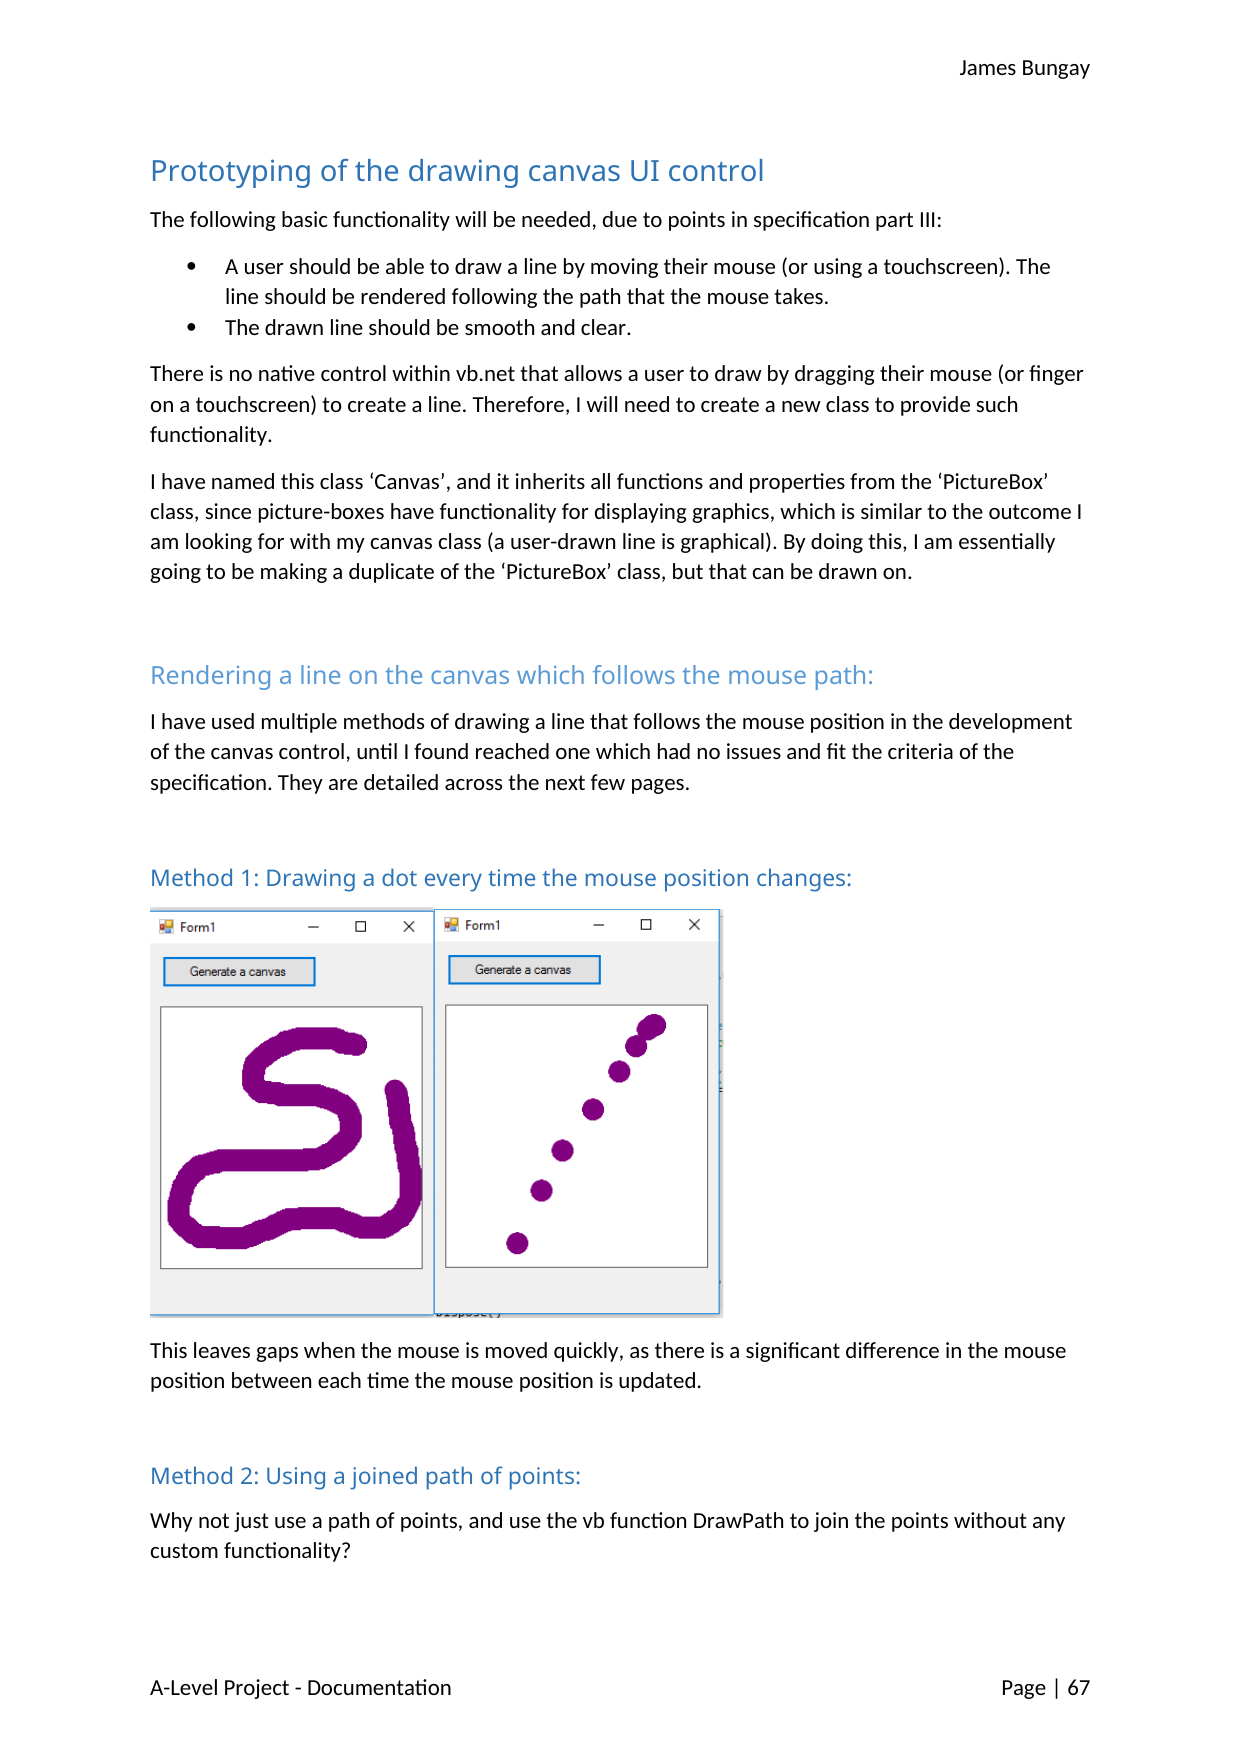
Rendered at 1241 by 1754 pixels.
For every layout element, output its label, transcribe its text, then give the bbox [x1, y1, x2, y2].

subtitle Method 1: Drawing a dot every time the mouse position changes: [150, 861, 1090, 893]
subtitle Rendering a line on the canvas which follows the mouse path: [150, 658, 1090, 692]
picture [150, 907, 724, 1318]
text Why not just use a path of points, and use the vb function DrawPath to join the points without any custom functionality? [150, 1506, 1090, 1564]
list A user should be able to draw a line by moving their mouse (or using a touchscreen). The line should be rendered following the path that the mouse takes. [187, 252, 1090, 310]
subtitle Prototyping of the drawing canvas UI control [150, 150, 1090, 190]
text The following basic functionality will be needed, due to points in specification part III: [150, 205, 1090, 233]
text I have used multiple methods of drawing a line that follows the mouse position in the development of the canvas control, until I found reached one which had no issues and fit the criteria of the specification. They are detailed across the next few pages. [150, 707, 1090, 796]
list The drawn line should be smooth and clear. [187, 313, 1090, 341]
text I have named this class ‘Canvas’, and it inherits all functions and properties from the ‘PictureBox’ class, since picture-boxes have functionality for displaying graphics, which is similar to the outcome I am looking for with my canvas class (a user-drawn line is graphical). By doing this, I am essentially going to be making a duplicate of the ‘PictureBox’ class, but that can be drawn on. [150, 467, 1090, 585]
subtitle Method 2: Using a joined path of points: [150, 1460, 1090, 1491]
text This leaves gaps when the mouse is moved quickly, as there is a significant difference in the mouse position between each time the mouse position is updated. [150, 1336, 1090, 1394]
text There is no native control within vb.net that allows a user to draw by dragging their mouse (or finger on a touchscreen) to create a line. Therefore, I will need to create a new class to provide such functionality. [150, 359, 1090, 448]
